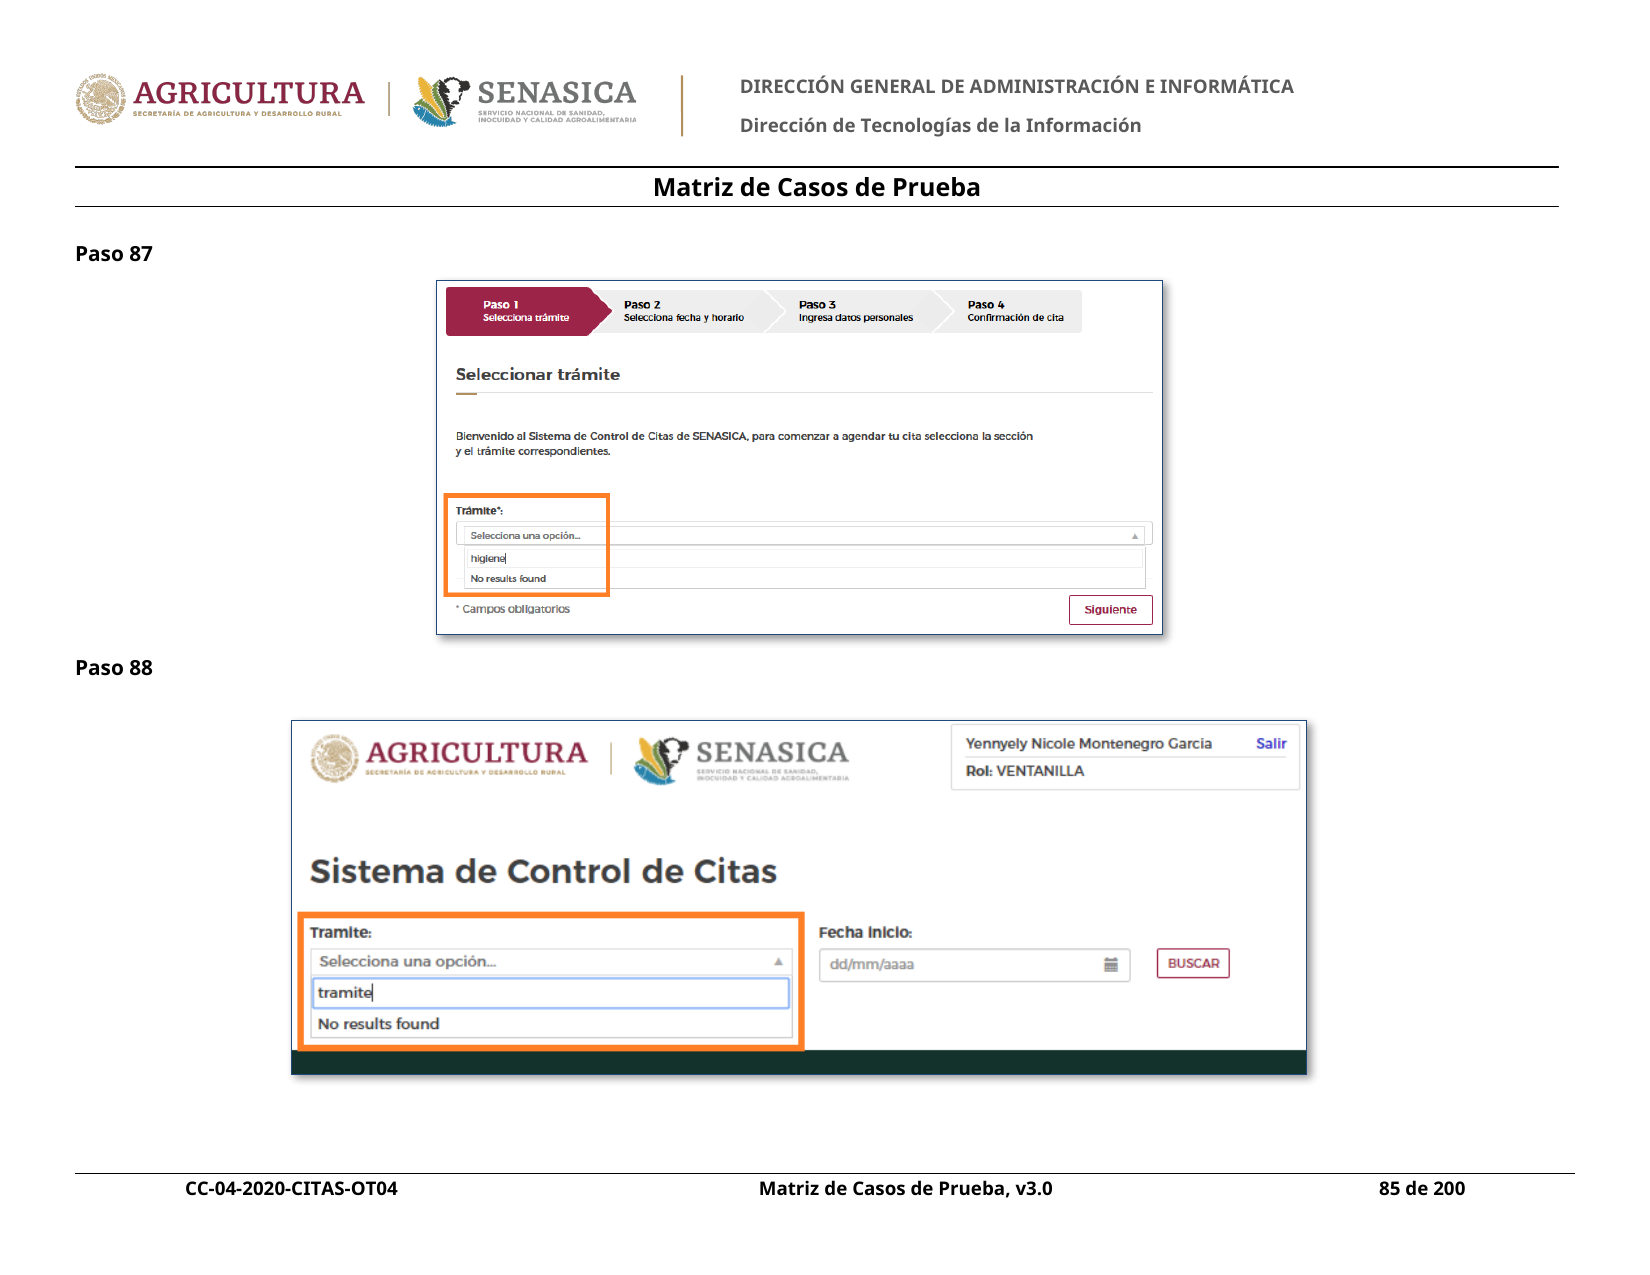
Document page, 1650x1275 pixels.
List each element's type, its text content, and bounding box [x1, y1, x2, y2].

table_cell [68, 685, 1537, 1116]
picture [292, 721, 1306, 1074]
table_cell Paso 88 [68, 649, 1537, 684]
table_cell Paso 87 [68, 235, 1537, 271]
table_cell [68, 271, 1537, 649]
picture [437, 281, 1162, 634]
picture [75, 73, 637, 127]
